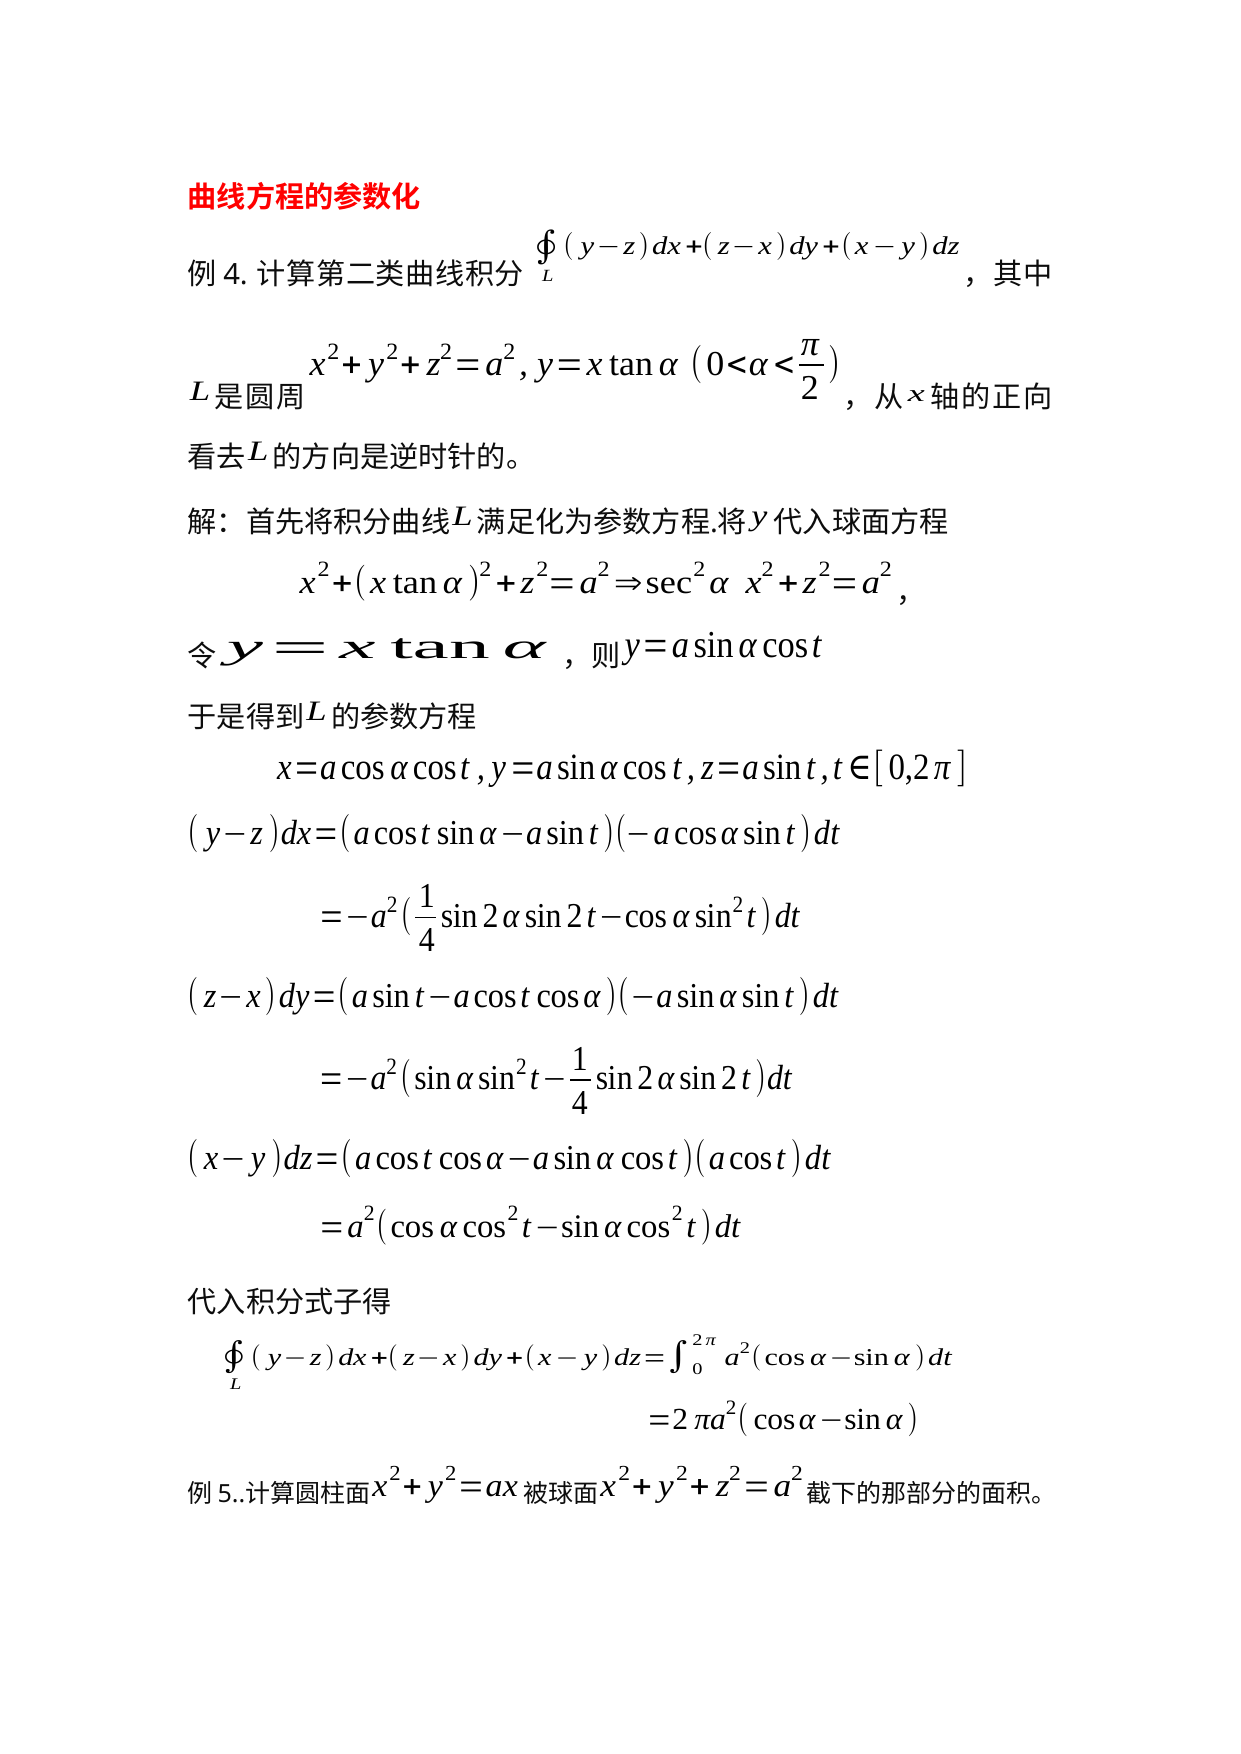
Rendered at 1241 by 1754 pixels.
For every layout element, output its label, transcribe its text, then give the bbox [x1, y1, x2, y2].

text 曲线方程的参数化 [187, 162, 1053, 227]
text 例5..计算圆柱面被球面截下的那部分的面积。 [187, 1462, 1053, 1527]
text 代入积分式子得 [187, 1267, 1053, 1332]
text 于是得到的参数方程 [187, 682, 1053, 747]
text 例4. 计算第二类曲线积分 ，其中是圆周，从轴的正向看去的方向是逆时针的。 [187, 227, 1053, 487]
text ， [187, 552, 1053, 617]
text 解：首先将积分曲线满足化为参数方程.将代入球面方程 [187, 487, 1053, 552]
text 令，则 [187, 617, 1053, 682]
